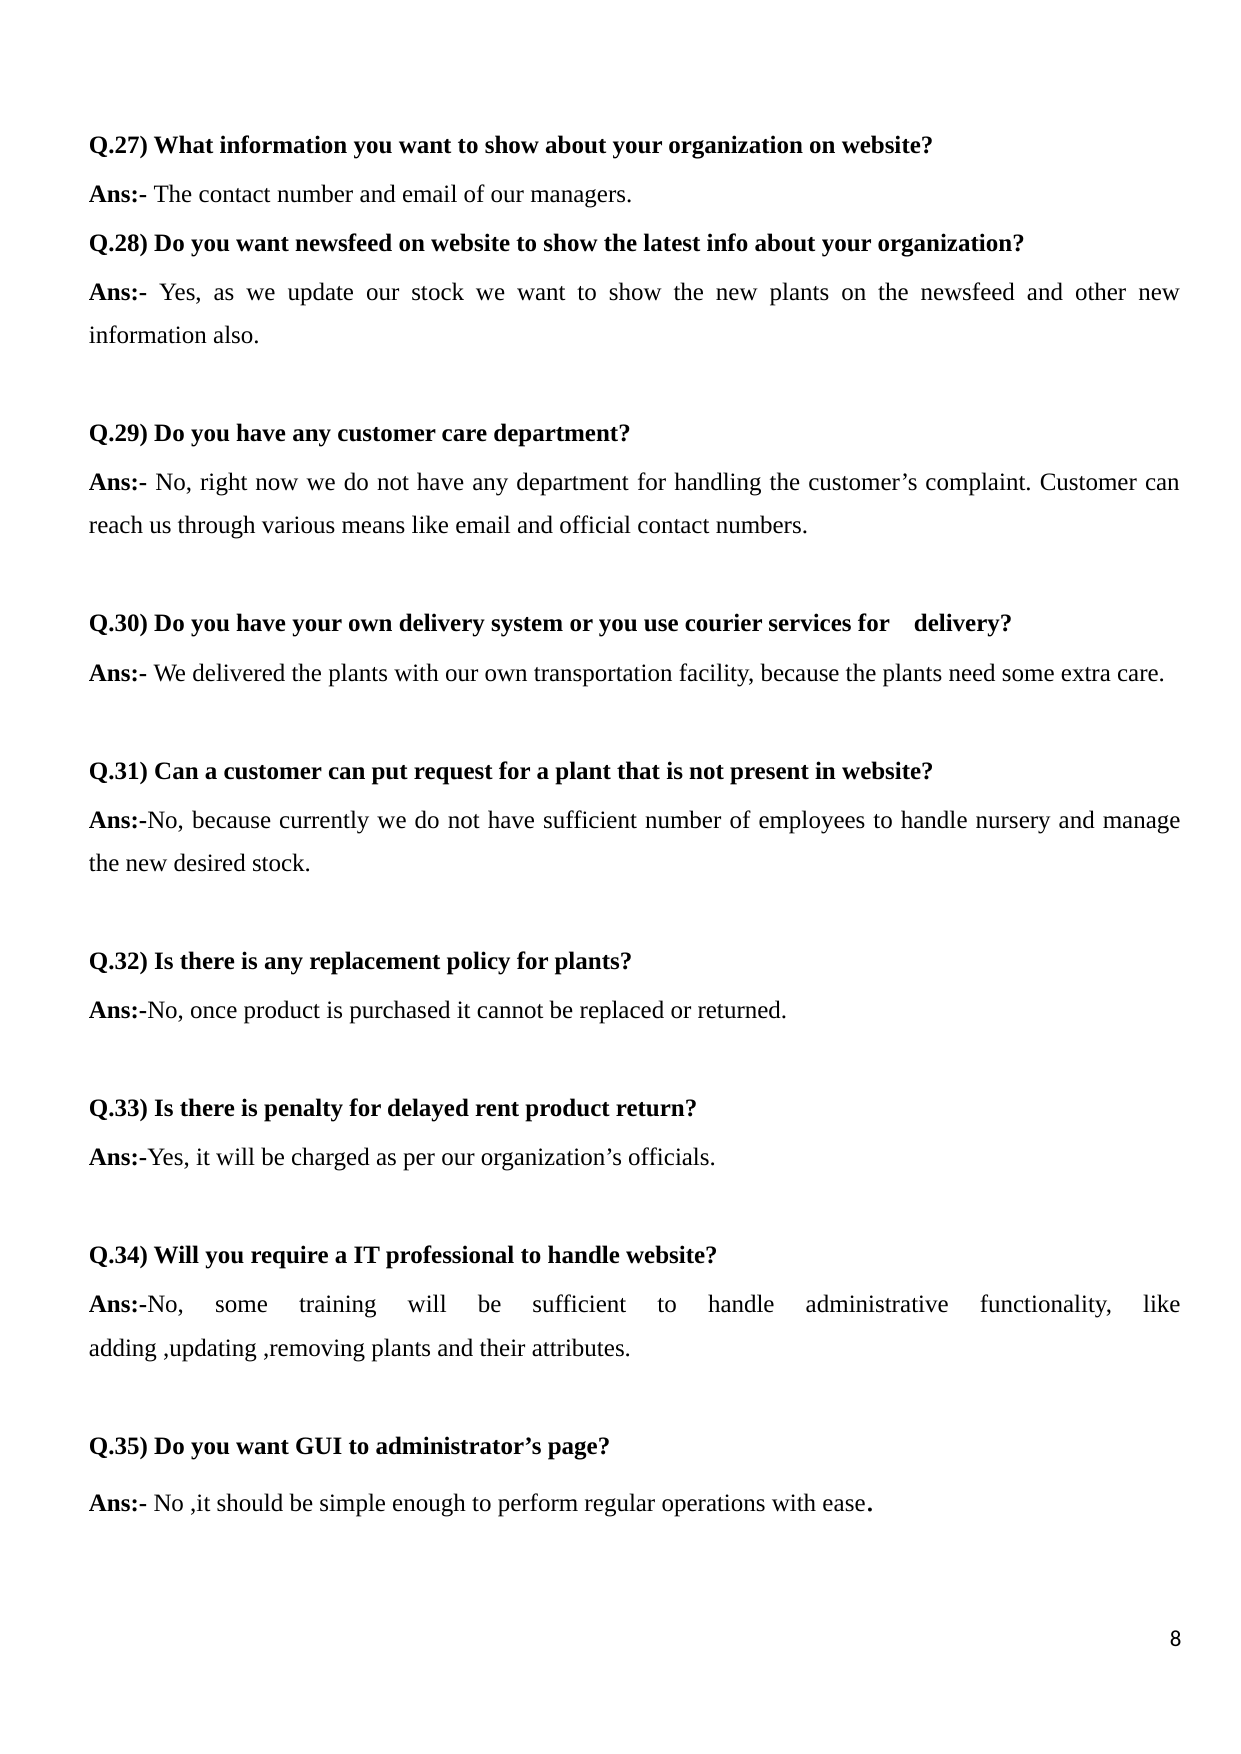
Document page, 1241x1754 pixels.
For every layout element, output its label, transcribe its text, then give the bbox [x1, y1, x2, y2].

text Ans:-Yes, it will be charged as per our organization’s officials. [89, 1142, 1181, 1171]
text Q.28) Do you want newsfeed on website to show the latest info about your organization? [89, 228, 1181, 257]
text Ans:-No, some training will be sufficient to handle administrative functionality, like adding ,updating ,removing plants and their attributes. [89, 1289, 1181, 1361]
text Ans:-No, once product is purchased it cannot be replaced or returned. [89, 995, 1181, 1024]
text Q.27) What information you want to show about your organization on website? [89, 130, 1181, 158]
text Ans:- Yes, as we update our stock we want to show the new plants on the newsfeed and other new information also. [89, 277, 1181, 349]
text Q.32) Is there is any replacement policy for plants? [89, 946, 1181, 975]
text Q.34) Will you require a IT professional to handle website? [89, 1240, 1181, 1269]
text Ans:- No, right now we do not have any department for handling the customer’s complaint. Customer can reach us through various means like email and official contact numbers. [89, 467, 1181, 539]
text Q.29) Do you have any customer care department? [89, 418, 1181, 447]
text Ans:- The contact number and email of our managers. [89, 179, 1181, 208]
text Ans:-No, because currently we do not have sufficient number of employees to handle nursery and manage the new desired stock. [89, 805, 1181, 877]
text Q.35) Do you want GUI to administrator’s page? [89, 1431, 1181, 1459]
text Ans:- No ,it should be simple enough to perform regular operations with ease. [89, 1480, 1181, 1518]
text Q.31) Can a customer can put request for a plant that is not present in website? [89, 756, 1181, 784]
text Q.30) Do you have your own delivery system or you use courier services for delivery? [89, 608, 1181, 637]
text Ans:- We delivered the plants with our own transportation facility, because the plants need some extra care. [89, 658, 1181, 686]
text Q.33) Is there is penalty for delayed rent product return? [89, 1093, 1181, 1122]
